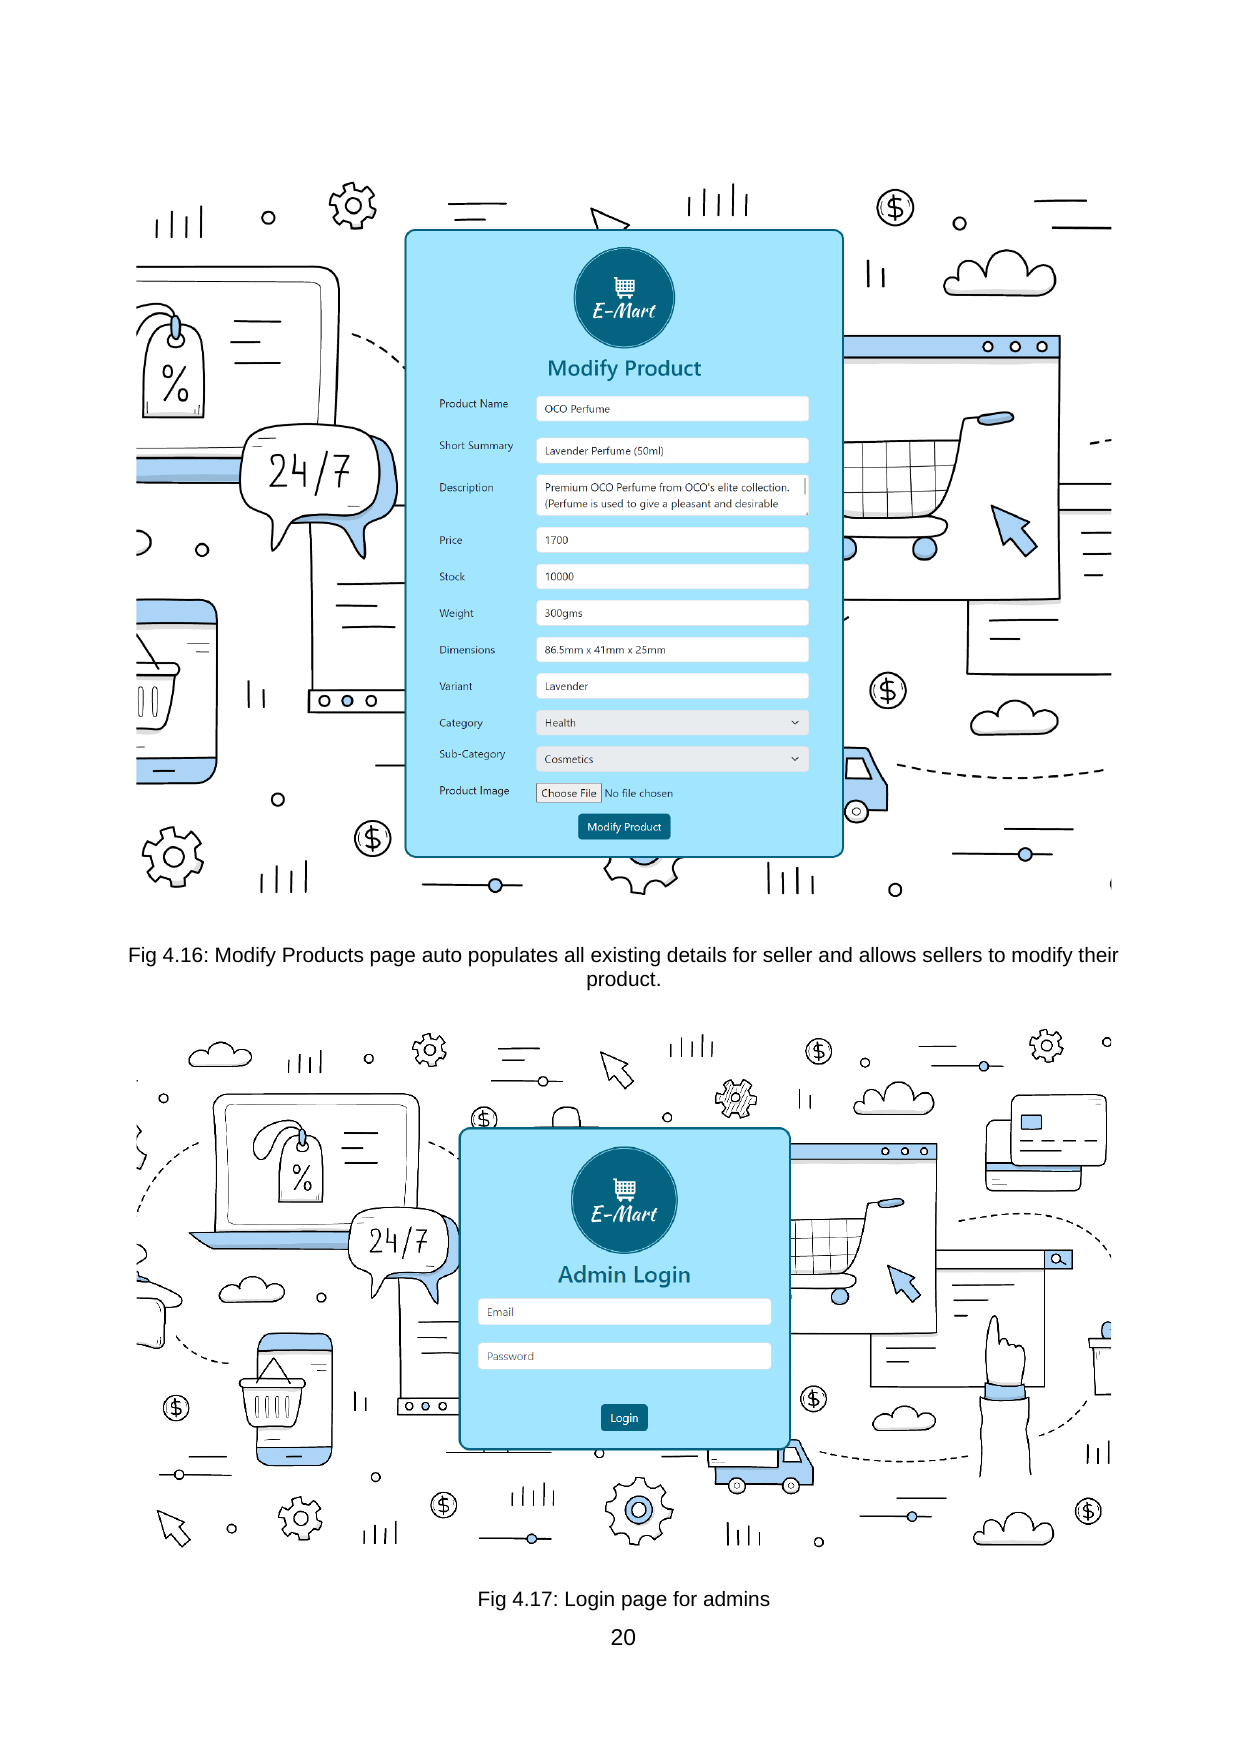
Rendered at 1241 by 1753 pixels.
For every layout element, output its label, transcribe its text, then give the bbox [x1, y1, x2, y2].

picture [136, 1014, 1112, 1563]
picture [136, 156, 1112, 919]
list Fig 4.16: Modify Products page auto populates all existing details for seller and allows sellers to modify their product. [103, 943, 1144, 991]
list Fig 4.17: Login page for admins [103, 1586, 1144, 1610]
